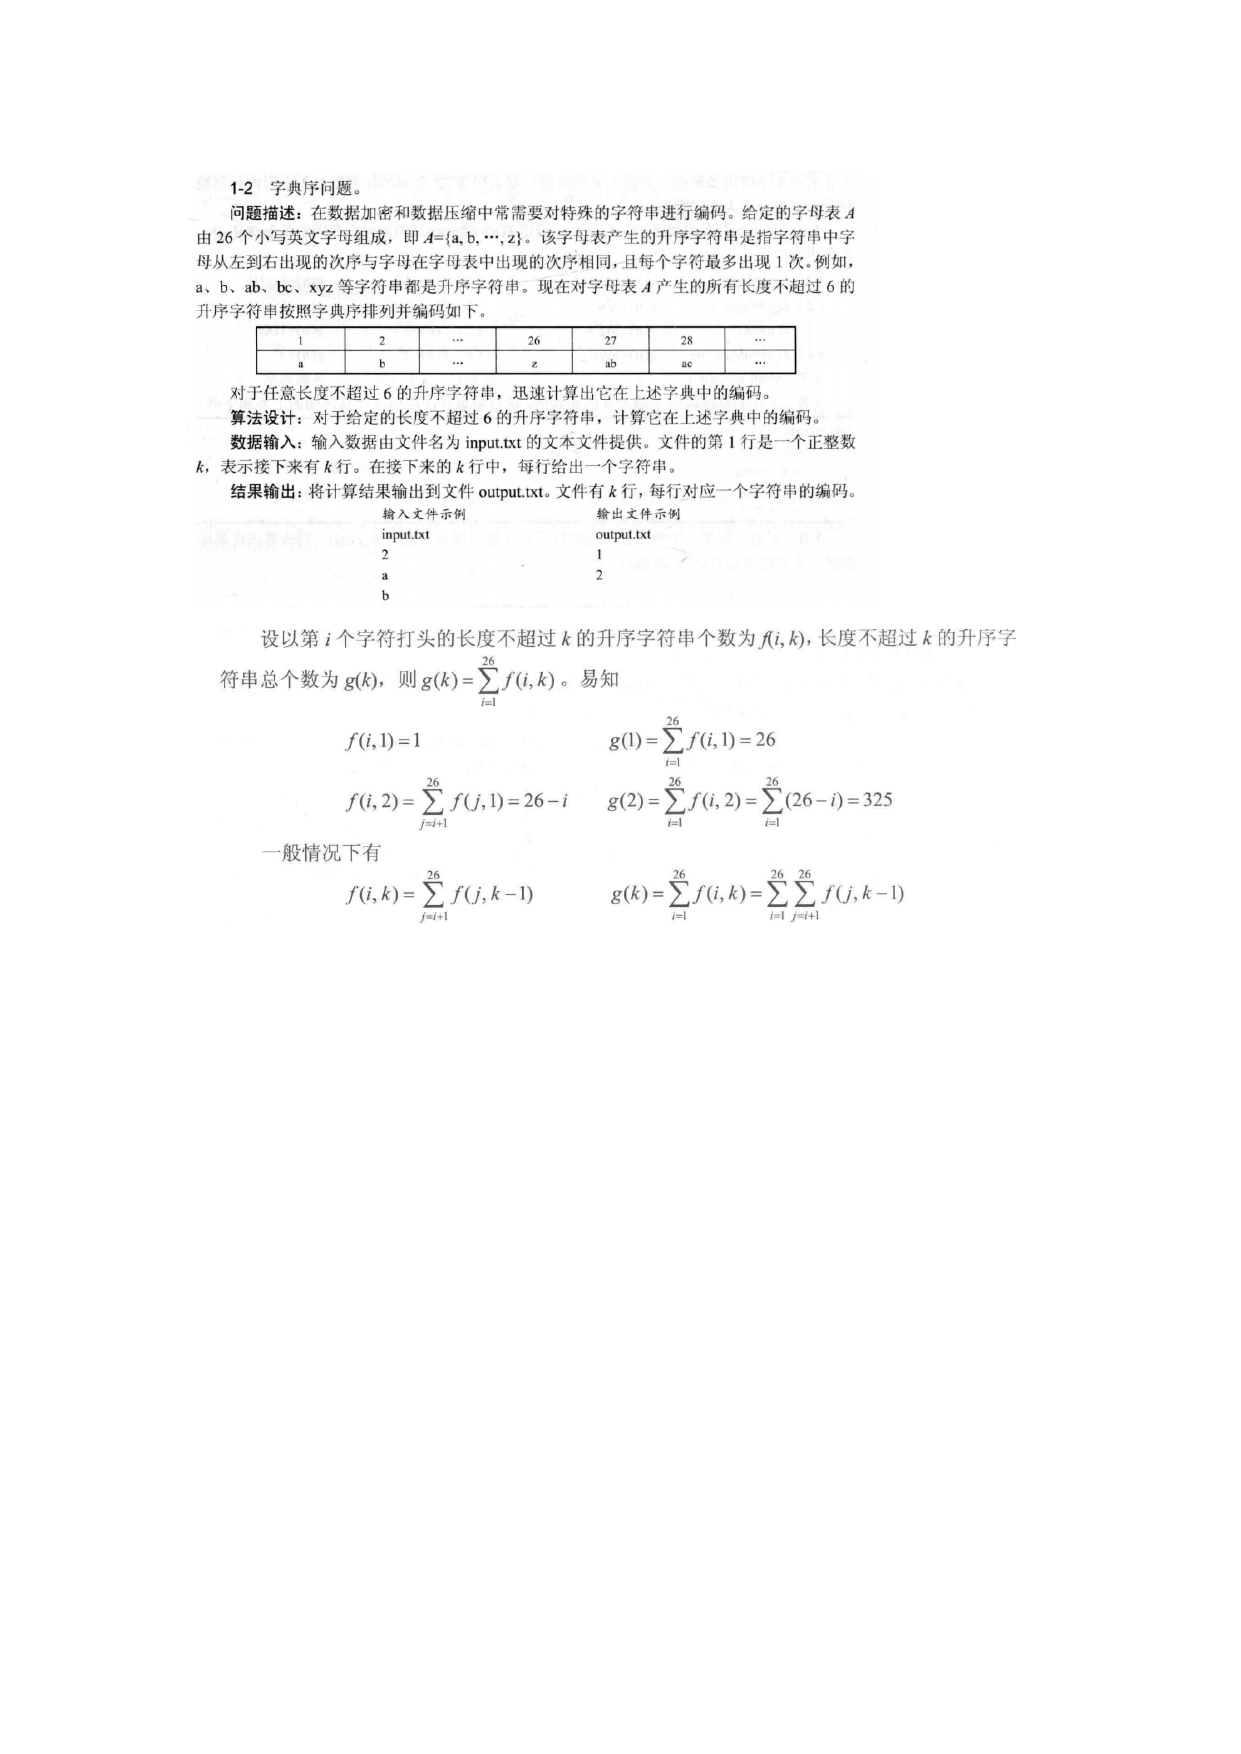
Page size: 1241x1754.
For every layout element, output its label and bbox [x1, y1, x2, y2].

picture [187, 171, 878, 608]
picture [187, 629, 1053, 929]
